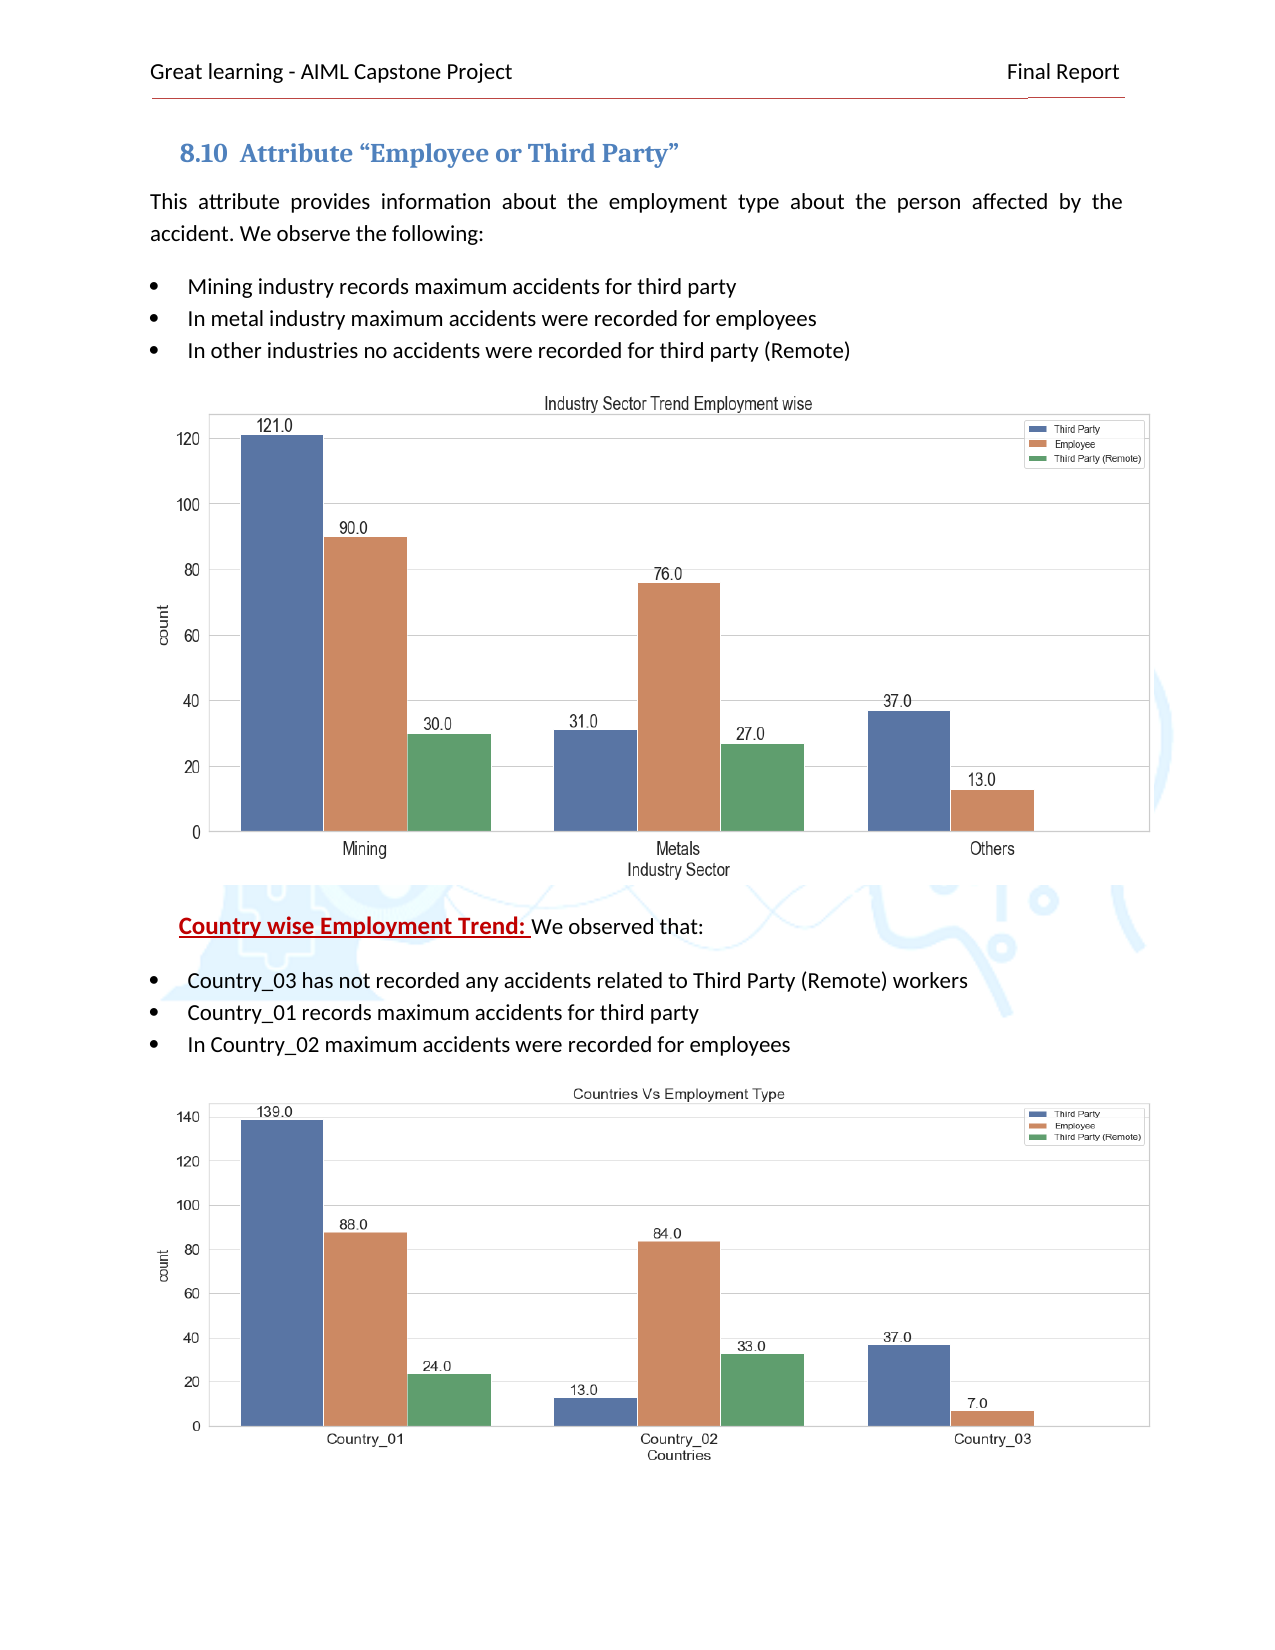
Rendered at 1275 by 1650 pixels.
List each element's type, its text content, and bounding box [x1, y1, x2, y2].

subtitle Attribute “Employee or Third Party” [179, 138, 1125, 170]
text Country wise Employment Trend: We observed that: [178, 910, 1125, 940]
list Country_03 has not recorded any accidents related to Third Party (Remote) workers [150, 966, 1125, 994]
text This attribute provides information about the employment type about the person affected by the accident. We observe the following: [150, 187, 1125, 247]
list In metal industry maximum accidents were recorded for employees [150, 304, 1125, 332]
list In Country_02 maximum accidents were recorded for employees [150, 1030, 1125, 1058]
list Mining industry records maximum accidents for third party [150, 272, 1125, 300]
picture [150, 1083, 1154, 1468]
list In other industries no accidents were recorded for third party (Remote) [150, 336, 1125, 364]
list Country_01 records maximum accidents for third party [150, 998, 1125, 1026]
picture [150, 389, 1154, 885]
